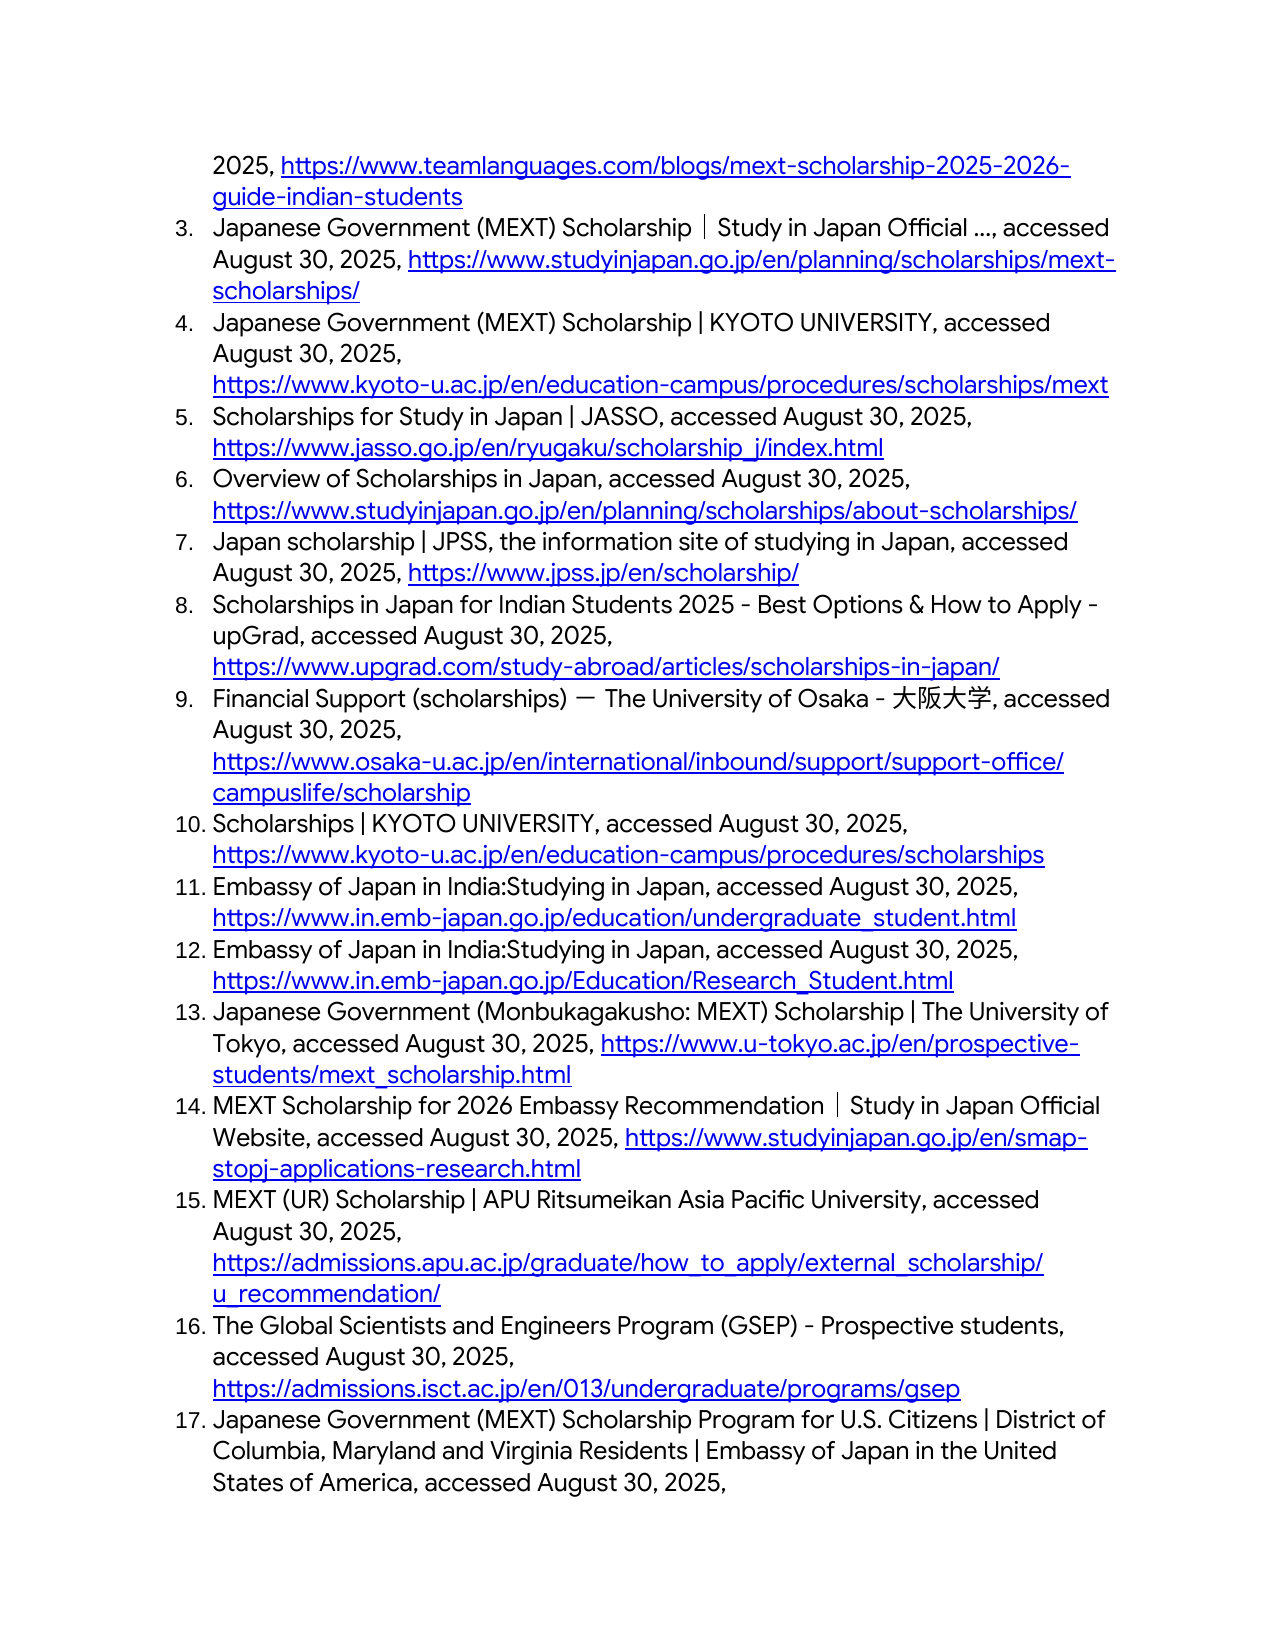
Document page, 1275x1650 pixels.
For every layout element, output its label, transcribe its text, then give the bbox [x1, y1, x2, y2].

list Japanese Government (MEXT) Scholarship｜Study in Japan Official ..., accessed August 30, 2025, https://www.studyinjapan.go.jp/en/planning/scholarships/mext-scholarships/ [175, 213, 1125, 307]
list Japanese Government (MEXT) Scholarship | KYOTO UNIVERSITY, accessed August 30, 2025, https://www.kyoto-u.ac.jp/en/education-campus/procedures/scholarships/mext [175, 307, 1125, 401]
list MEXT (UR) Scholarship | APU Ritsumeikan Asia Pacific University, accessed August 30, 2025, https://admissions.apu.ac.jp/graduate/how_to_apply/external_scholarship/u_recommendation/ [175, 1185, 1125, 1310]
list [175, 1404, 1125, 1498]
list The Global Scientists and Engineers Program (GSEP) - Prospective students, accessed August 30, 2025, https://admissions.isct.ac.jp/en/013/undergraduate/programs/gsep [175, 1310, 1125, 1404]
list Scholarships for Study in Japan | JASSO, accessed August 30, 2025, https://www.jasso.go.jp/en/ryugaku/scholarship_j/index.html [175, 401, 1125, 463]
list Scholarships | KYOTO UNIVERSITY, accessed August 30, 2025, https://www.kyoto-u.ac.jp/en/education-campus/procedures/scholarships [175, 808, 1125, 871]
list Scholarships in Japan for Indian Students 2025 - Best Options & How to Apply - upGrad, accessed August 30, 2025, https://www.upgrad.com/study-abroad/articles/scholarships-in-japan/ [175, 589, 1125, 683]
list Japanese Government (Monbukagakusho: MEXT) Scholarship | The University of Tokyo, accessed August 30, 2025, https://www.u-tokyo.ac.jp/en/prospective-students/mext_scholarship.html [175, 997, 1125, 1091]
list Overview of Scholarships in Japan, accessed August 30, 2025, https://www.studyinjapan.go.jp/en/planning/scholarships/about-scholarships/ [175, 463, 1125, 526]
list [175, 150, 1125, 213]
list Embassy of Japan in India:Studying in Japan, accessed August 30, 2025, https://www.in.emb-japan.go.jp/Education/Research_Student.html [175, 934, 1125, 997]
list Japan scholarship | JPSS, the information site of studying in Japan, accessed August 30, 2025, https://www.jpss.jp/en/scholarship/ [175, 526, 1125, 589]
list Financial Support (scholarships) － The University of Osaka - 大阪大学, accessed August 30, 2025, https://www.osaka-u.ac.jp/en/international/inbound/support/support-office/campuslife/scholarship [175, 683, 1125, 808]
list MEXT Scholarship for 2026 Embassy Recommendation｜Study in Japan Official Website, accessed August 30, 2025, https://www.studyinjapan.go.jp/en/smap-stopj-applications-research.html [175, 1091, 1125, 1185]
list Embassy of Japan in India:Studying in Japan, accessed August 30, 2025, https://www.in.emb-japan.go.jp/education/undergraduate_student.html [175, 871, 1125, 934]
